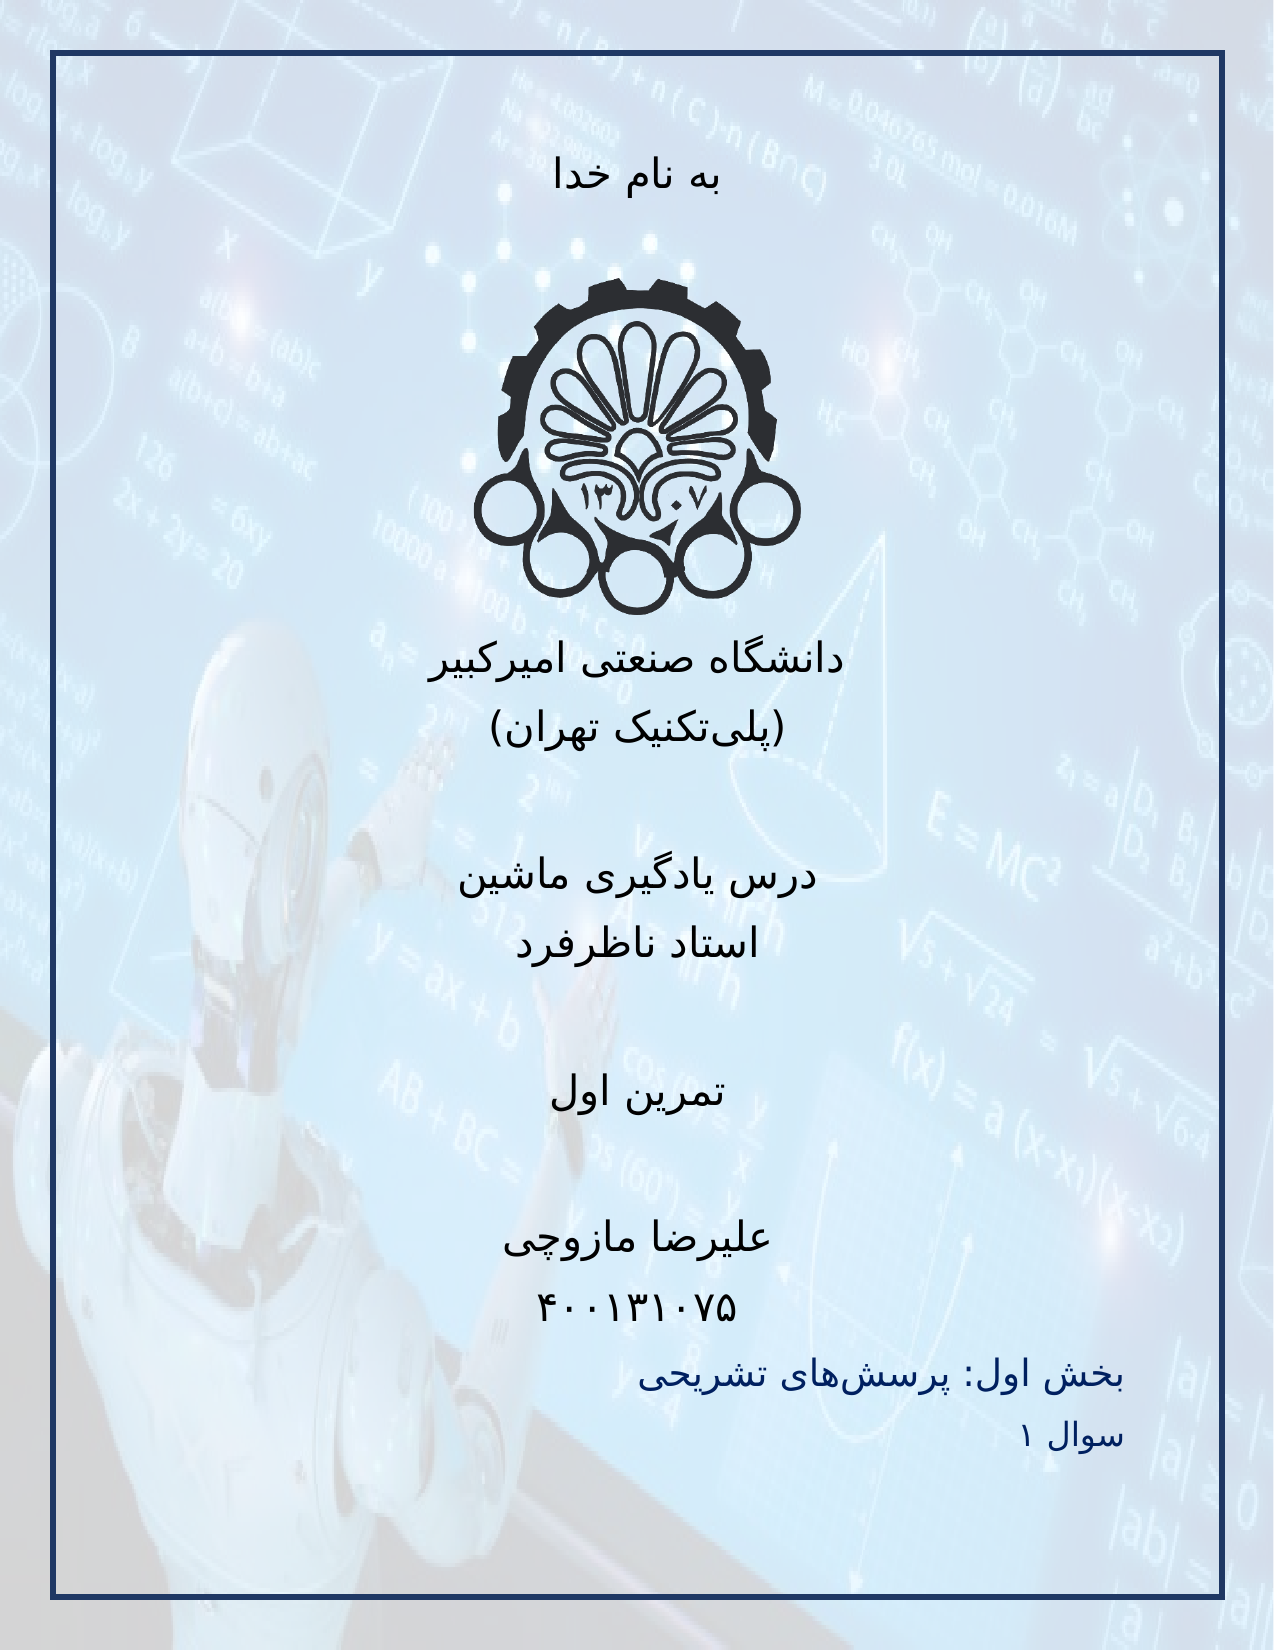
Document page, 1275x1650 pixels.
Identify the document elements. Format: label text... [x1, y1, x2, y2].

text (پلی‌تکنیک تهران) [150, 703, 1125, 752]
text سوال ۱ [150, 1415, 1125, 1454]
text دانشگاه صنعتی امیرکبیر [150, 634, 1125, 683]
text علیرضا مازوچی [150, 1213, 1125, 1262]
text تمرین اول [150, 1066, 1125, 1115]
text به نام خدا [150, 150, 1125, 198]
text استاد ناظرفرد [150, 919, 1125, 968]
text ۴۰۰۱۳۱۰۷۵ [150, 1282, 1125, 1331]
text بخش اول: پرسش‌های تشریحی [150, 1351, 1125, 1395]
text درس یادگیری ماشین [150, 850, 1125, 899]
